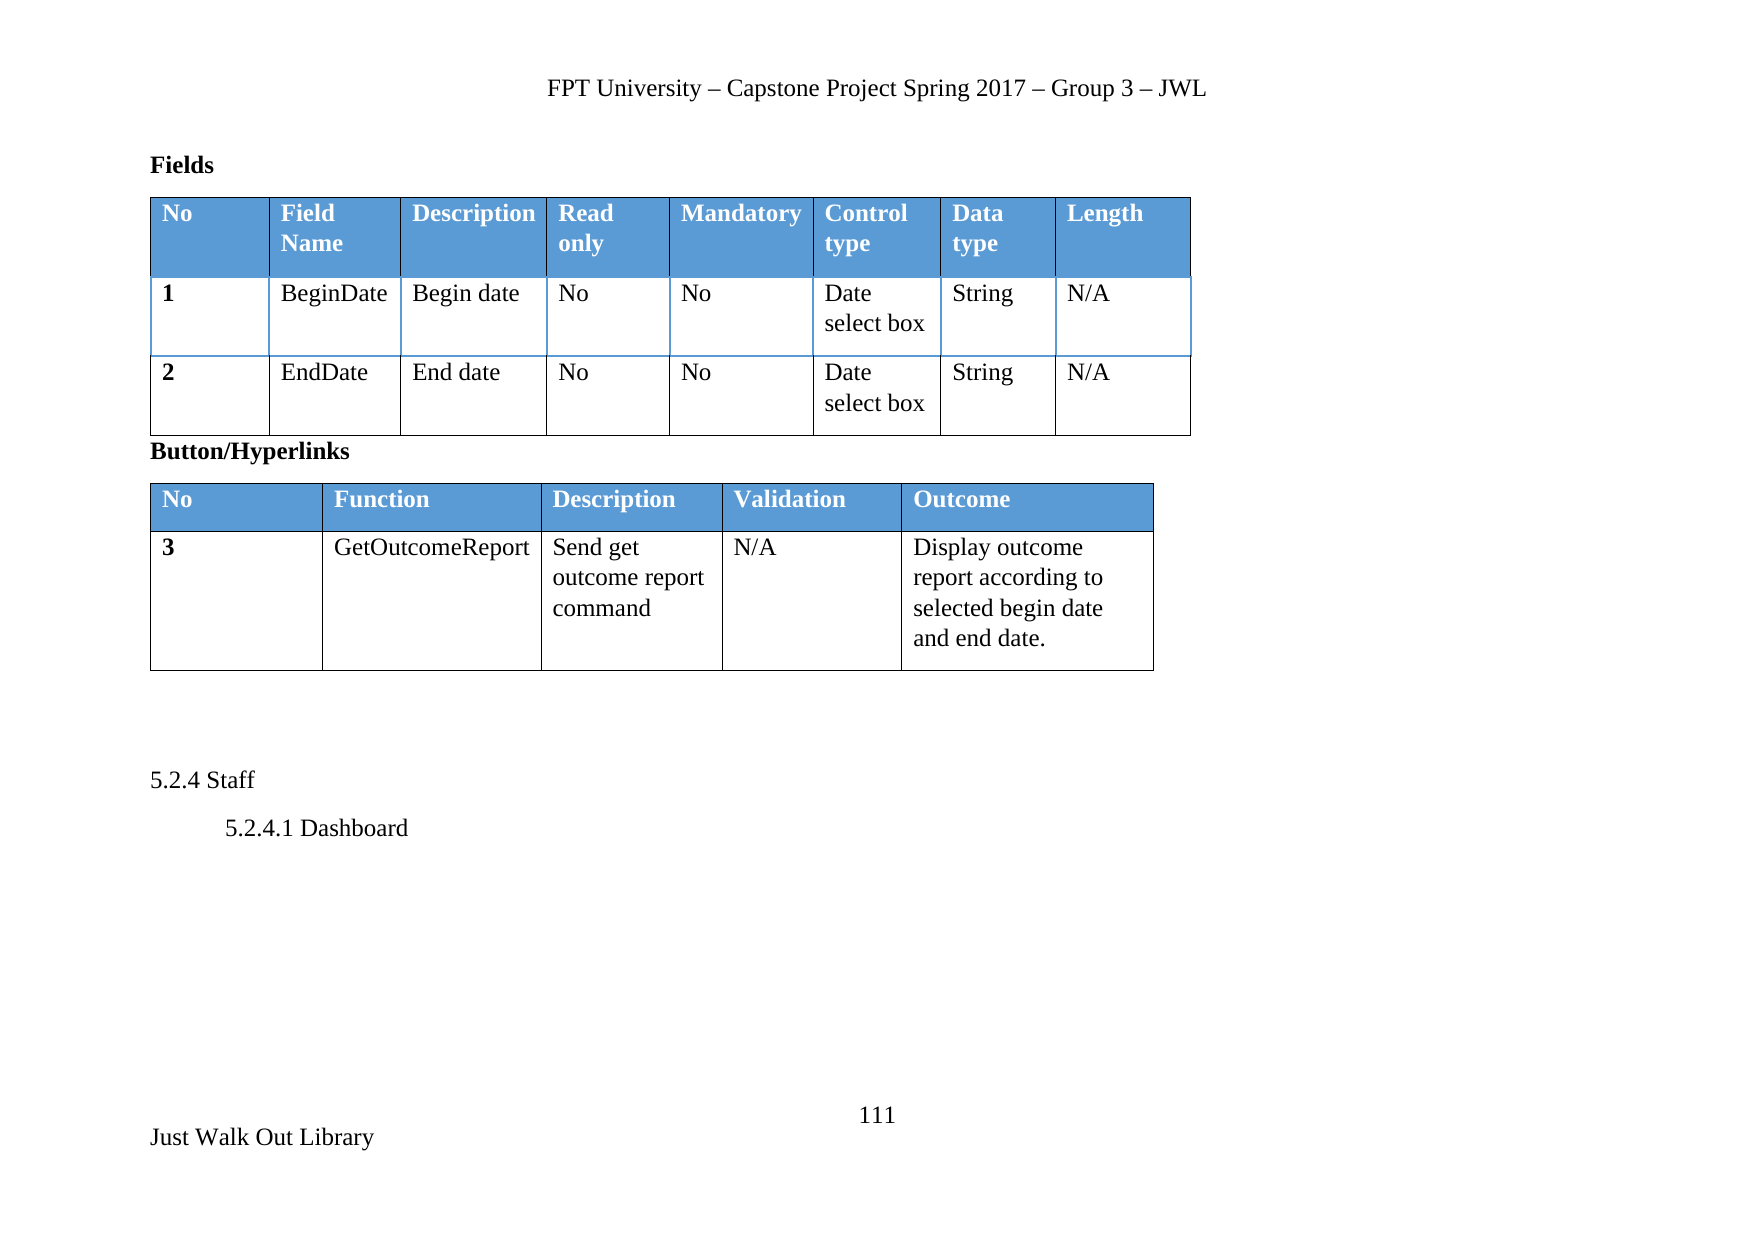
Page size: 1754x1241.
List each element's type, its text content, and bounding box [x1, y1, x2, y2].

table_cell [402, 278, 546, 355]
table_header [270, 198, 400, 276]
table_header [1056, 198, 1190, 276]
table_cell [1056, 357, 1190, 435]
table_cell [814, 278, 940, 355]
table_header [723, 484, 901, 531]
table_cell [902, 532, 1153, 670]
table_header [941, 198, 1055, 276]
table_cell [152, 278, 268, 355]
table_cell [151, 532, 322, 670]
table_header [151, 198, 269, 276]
text Fields [150, 150, 1604, 179]
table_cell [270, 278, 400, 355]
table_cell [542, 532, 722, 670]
text 5.2.4.1 Dashboard [150, 813, 1604, 841]
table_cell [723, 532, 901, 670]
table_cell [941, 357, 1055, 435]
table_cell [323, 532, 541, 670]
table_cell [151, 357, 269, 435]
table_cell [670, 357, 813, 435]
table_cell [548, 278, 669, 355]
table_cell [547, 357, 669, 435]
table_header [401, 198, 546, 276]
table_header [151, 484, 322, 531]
text Button/Hyperlinks [150, 436, 1604, 464]
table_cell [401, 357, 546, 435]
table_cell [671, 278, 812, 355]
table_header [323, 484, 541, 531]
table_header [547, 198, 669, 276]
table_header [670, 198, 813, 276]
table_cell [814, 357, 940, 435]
text 5.2.4 Staff [150, 766, 1604, 794]
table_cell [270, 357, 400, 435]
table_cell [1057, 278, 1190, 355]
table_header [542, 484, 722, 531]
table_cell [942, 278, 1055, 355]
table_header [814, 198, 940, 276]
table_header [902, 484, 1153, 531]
